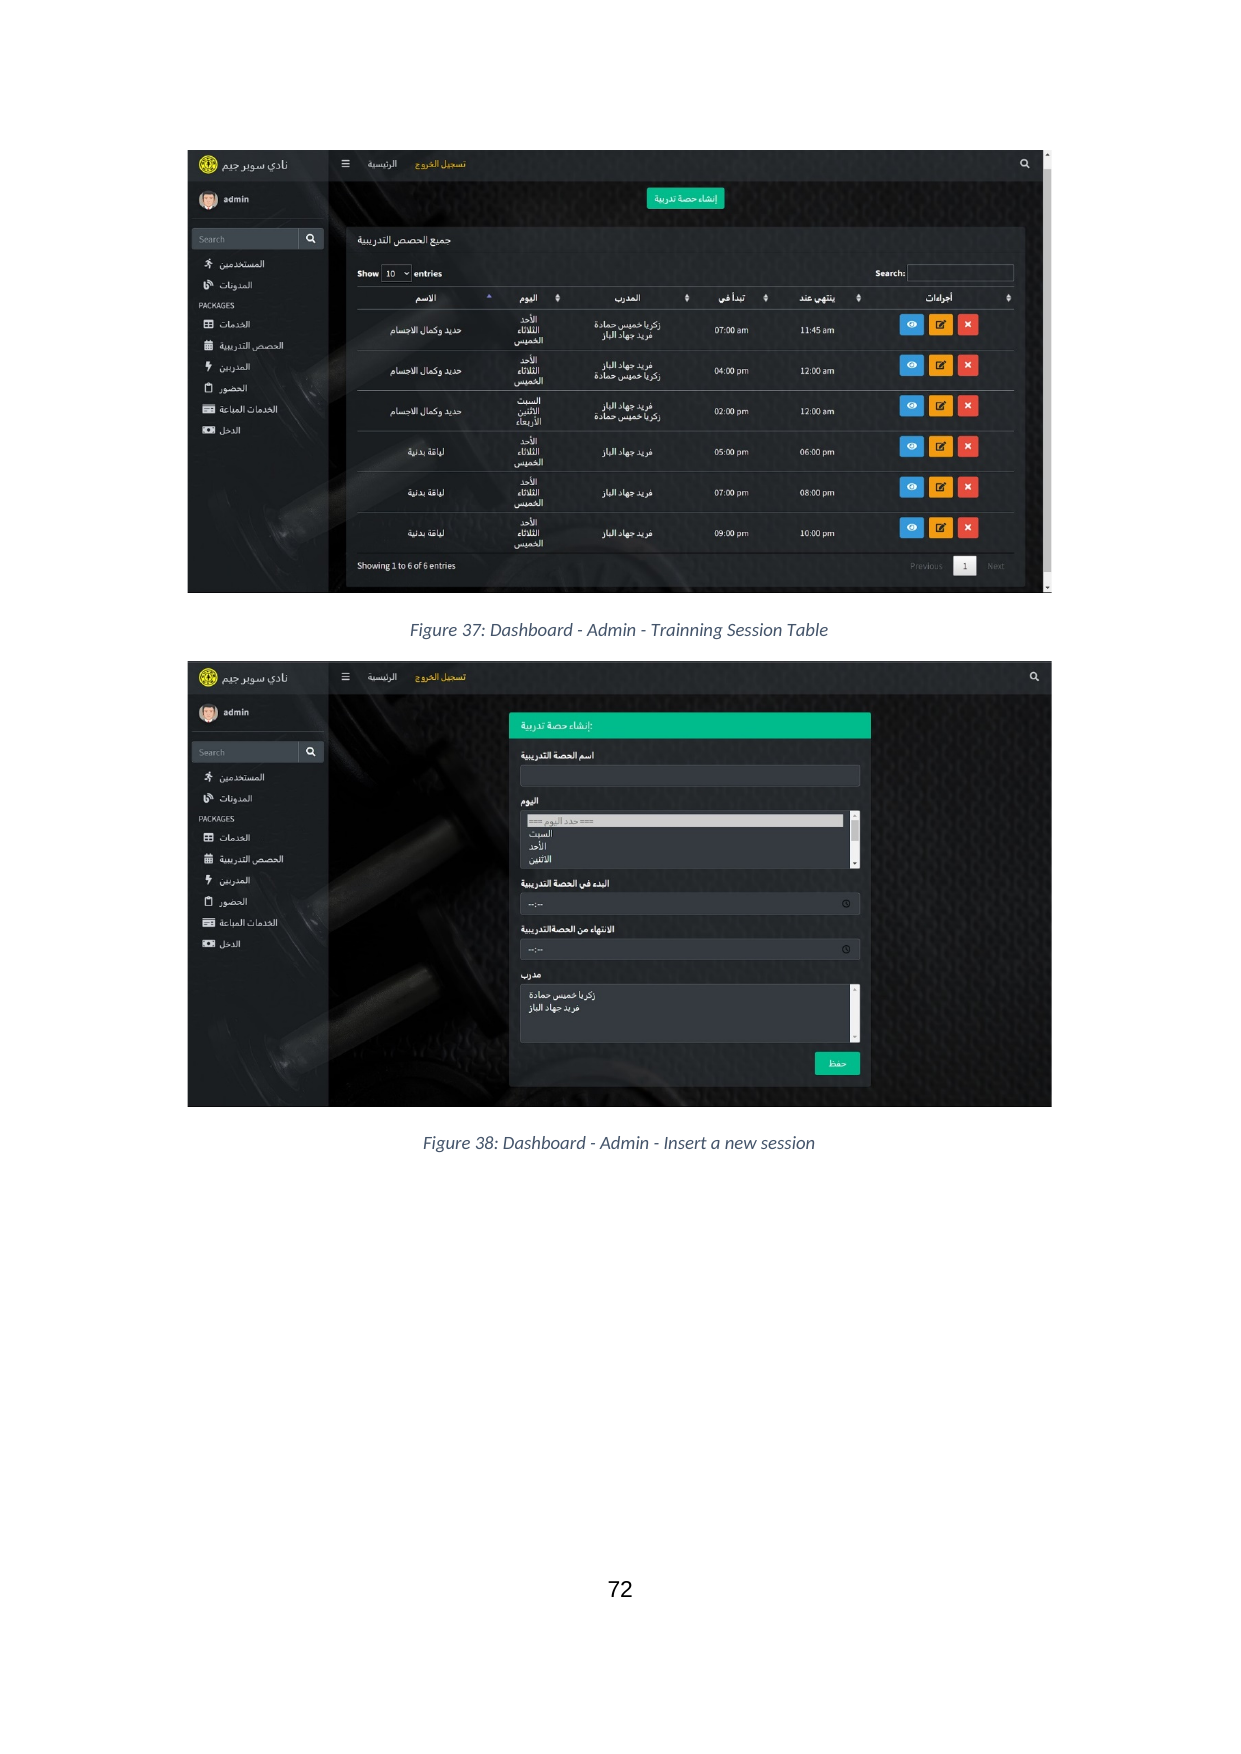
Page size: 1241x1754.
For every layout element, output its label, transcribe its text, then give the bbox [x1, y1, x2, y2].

picture [187, 150, 1052, 593]
picture [187, 661, 1052, 1107]
